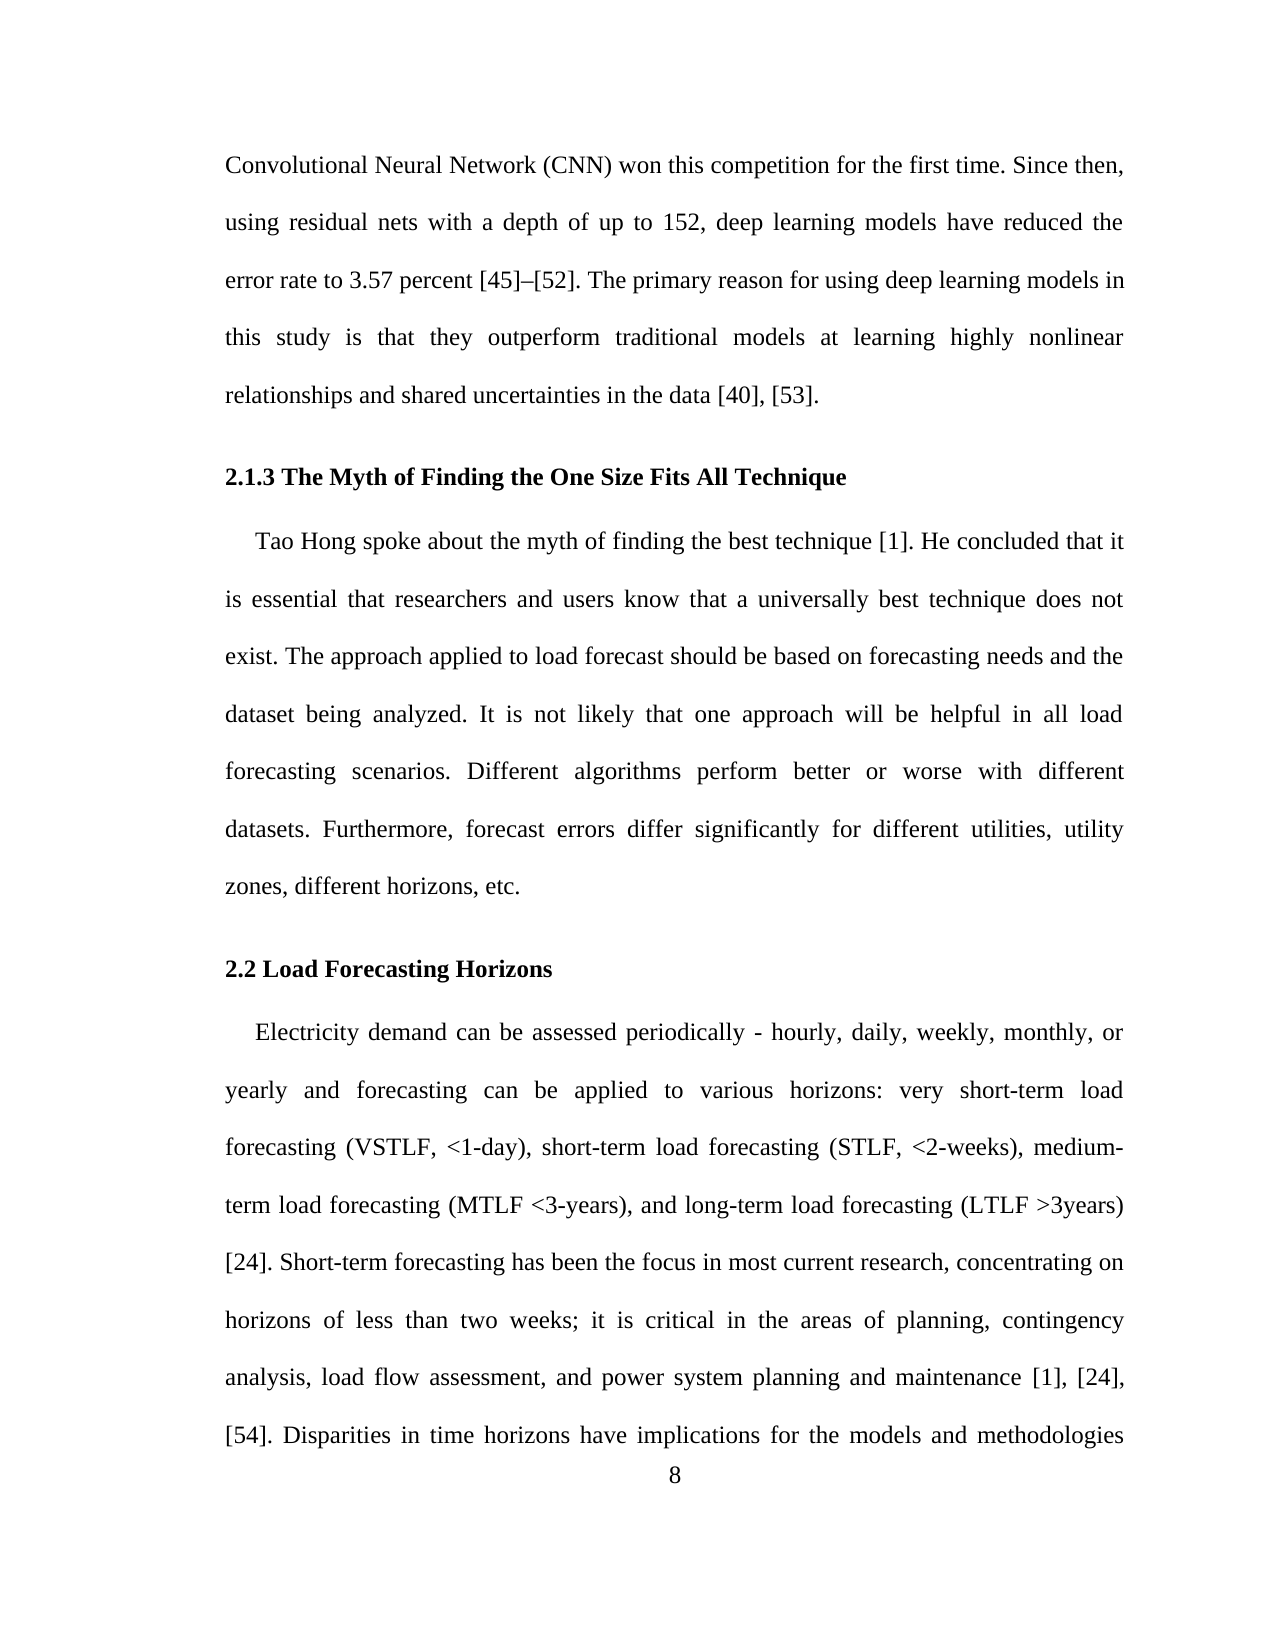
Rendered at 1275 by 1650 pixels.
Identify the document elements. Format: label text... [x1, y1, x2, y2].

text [225, 1017, 1125, 1449]
subtitle 2.1.3 The Myth of Finding the One Size Fits All Technique [225, 462, 1125, 491]
text Tao Hong spoke about the myth of finding the best technique [1]. He concluded that it is essential that researchers and users know that a universally best technique does not exist. The approach applied to load forecast should be based on forecasting needs and the dataset being analyzed. It is not likely that one approach will be helpful in all load forecasting scenarios. Different algorithms perform better or worse with different datasets. Furthermore, forecast errors differ significantly for different utilities, utility zones, different horizons, etc. [225, 526, 1125, 900]
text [225, 150, 1125, 409]
subtitle 2.2 Load Forecasting Horizons [225, 954, 1125, 982]
